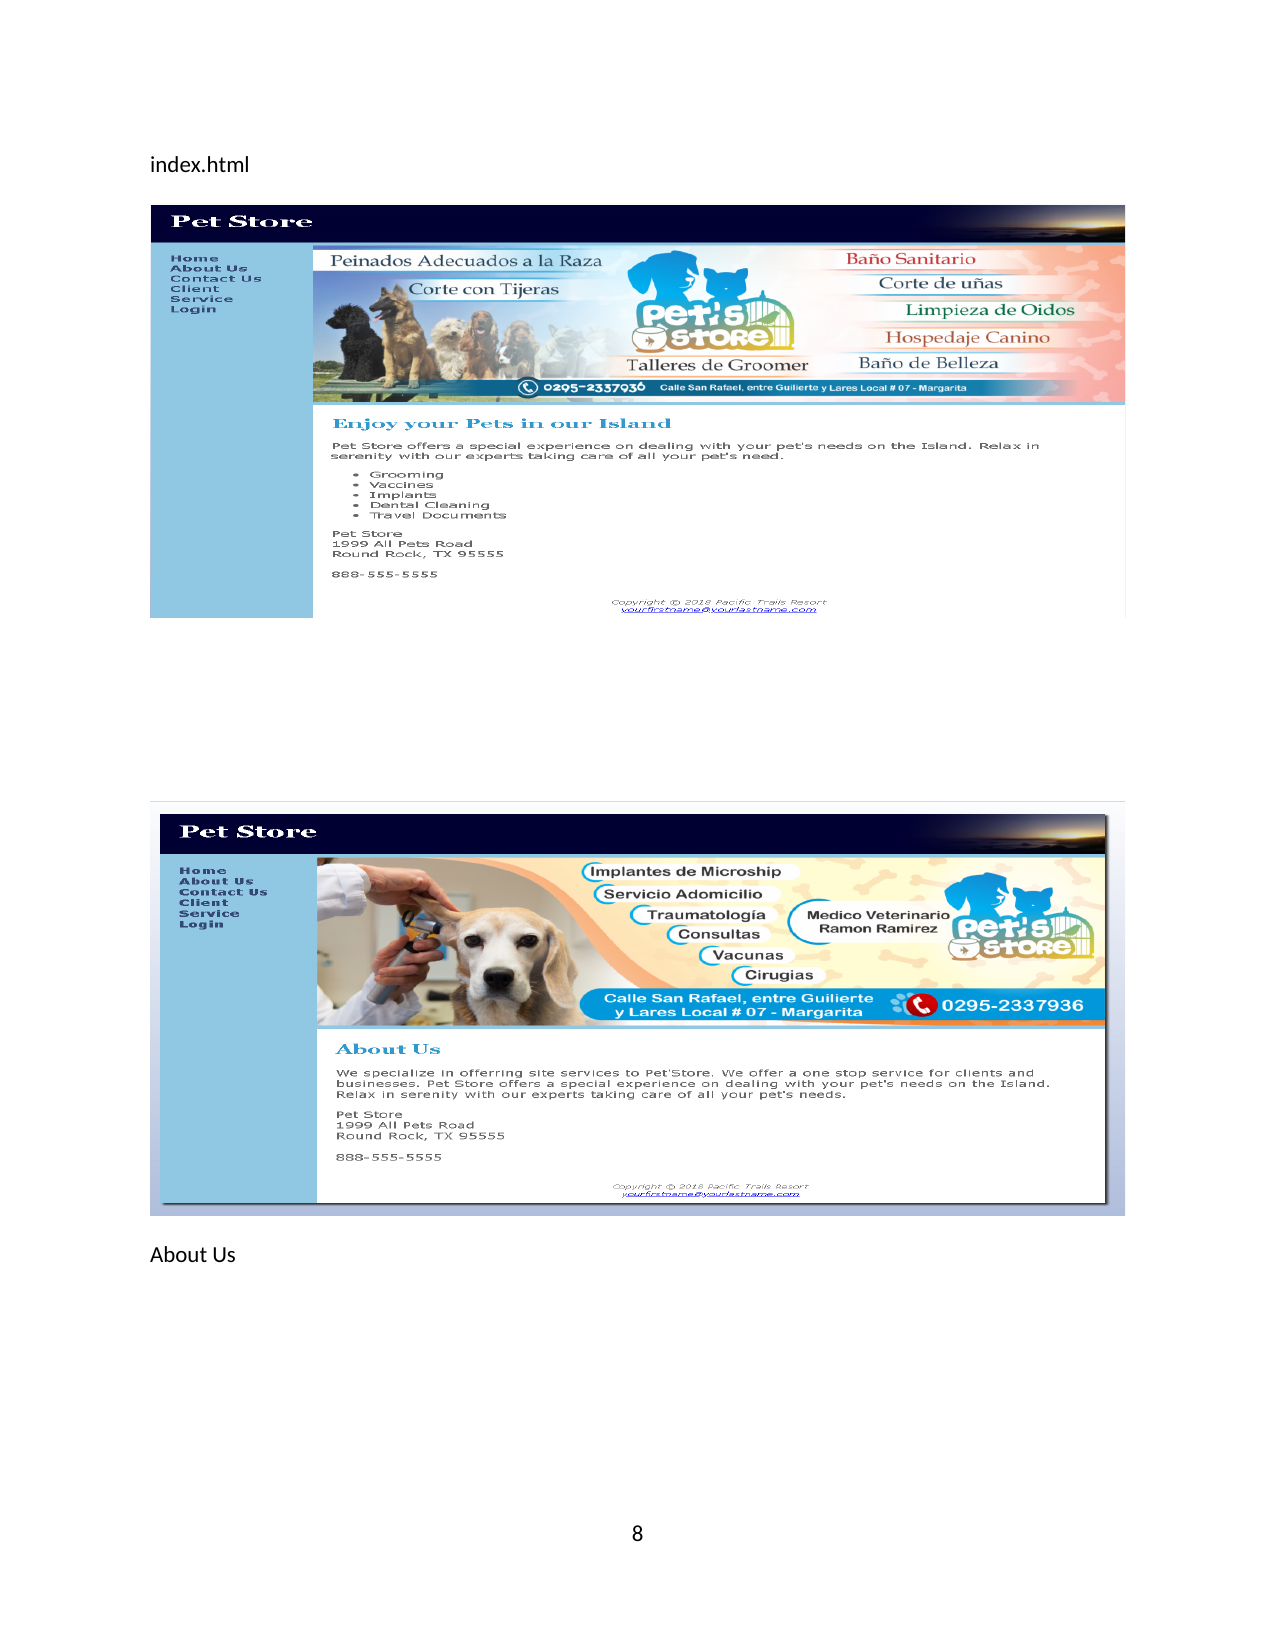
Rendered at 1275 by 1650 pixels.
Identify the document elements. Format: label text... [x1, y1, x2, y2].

text index.html [150, 150, 1125, 178]
text About Us [150, 1240, 1125, 1268]
